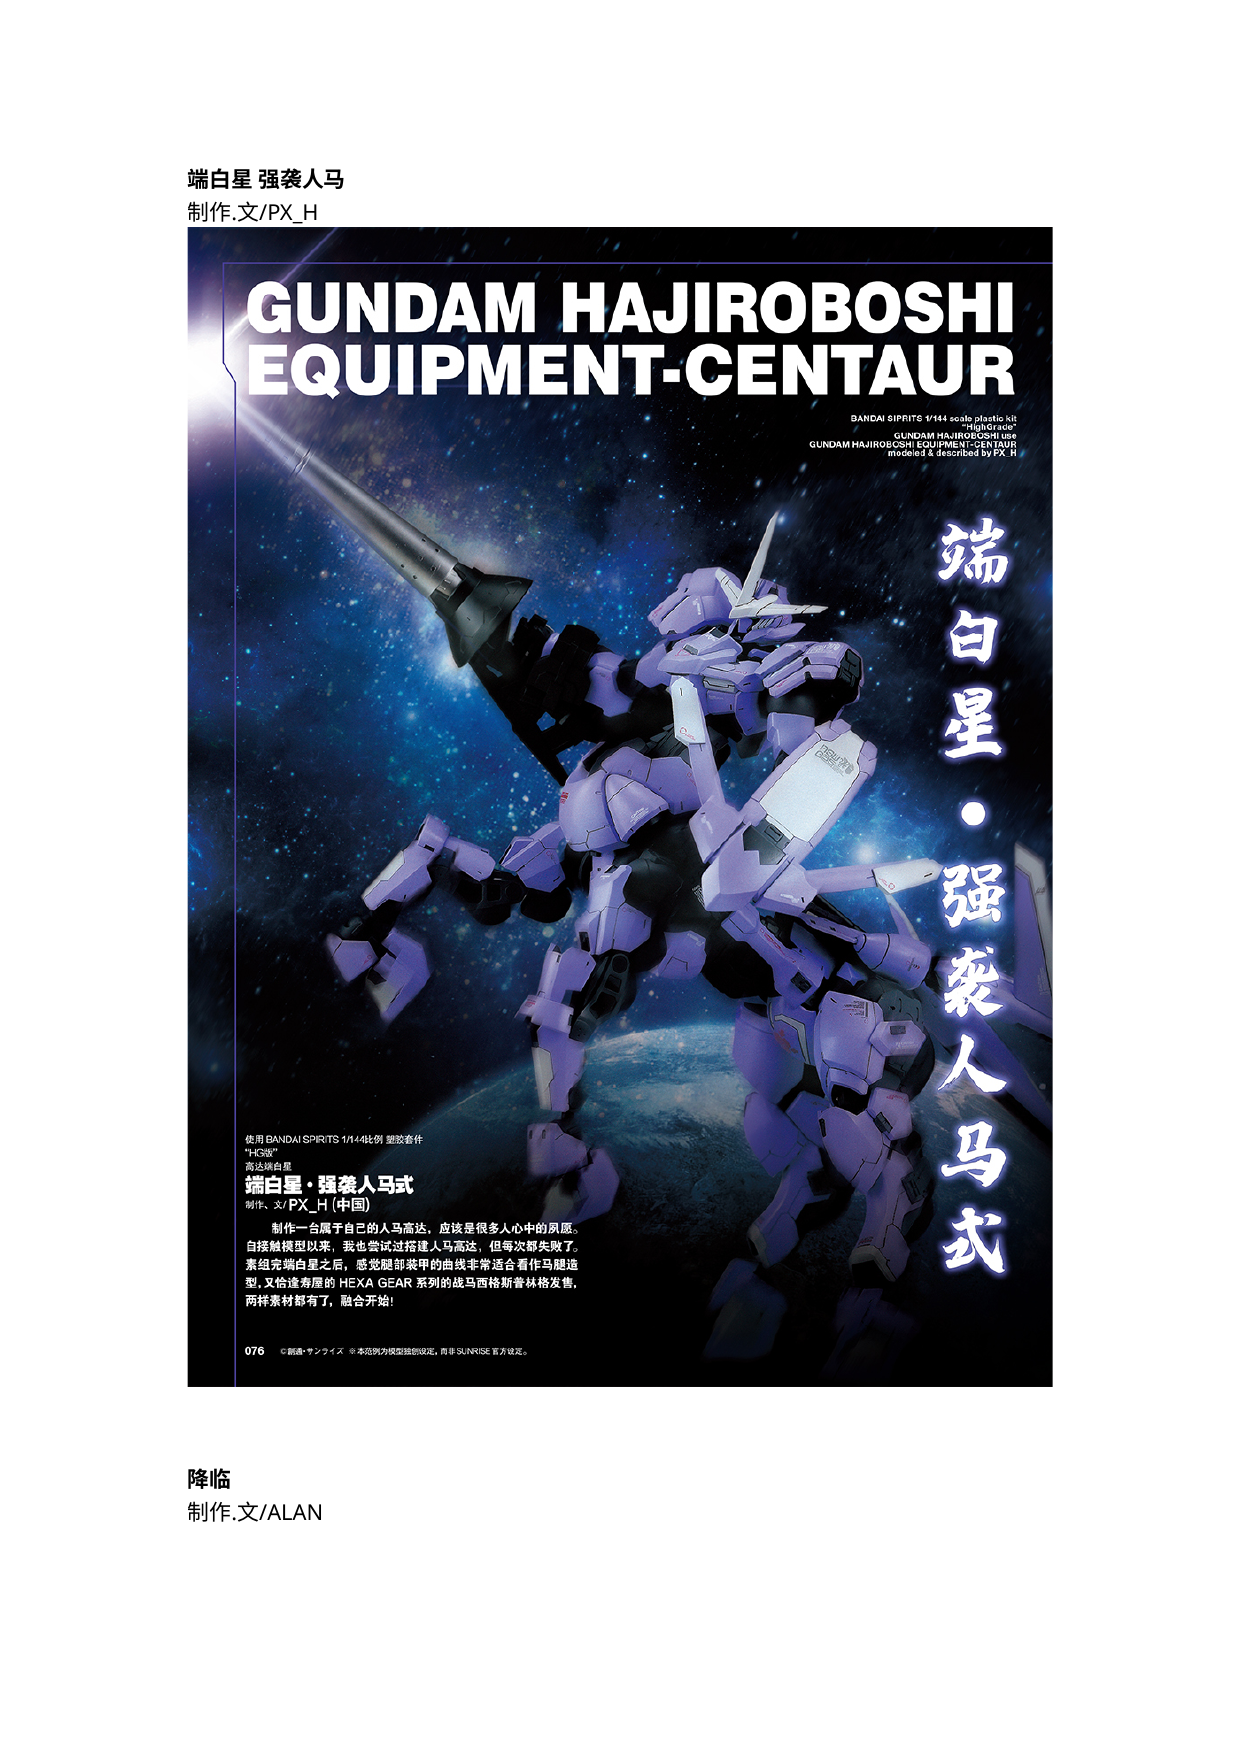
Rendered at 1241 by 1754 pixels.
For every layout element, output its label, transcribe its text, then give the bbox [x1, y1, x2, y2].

text 端白星 强袭人马 [187, 162, 1053, 194]
text 制作.文/ALAN [187, 1494, 1053, 1527]
text 降临 [187, 1462, 1053, 1494]
picture [187, 227, 1053, 1387]
text 制作.文/PX_H [187, 194, 1053, 227]
